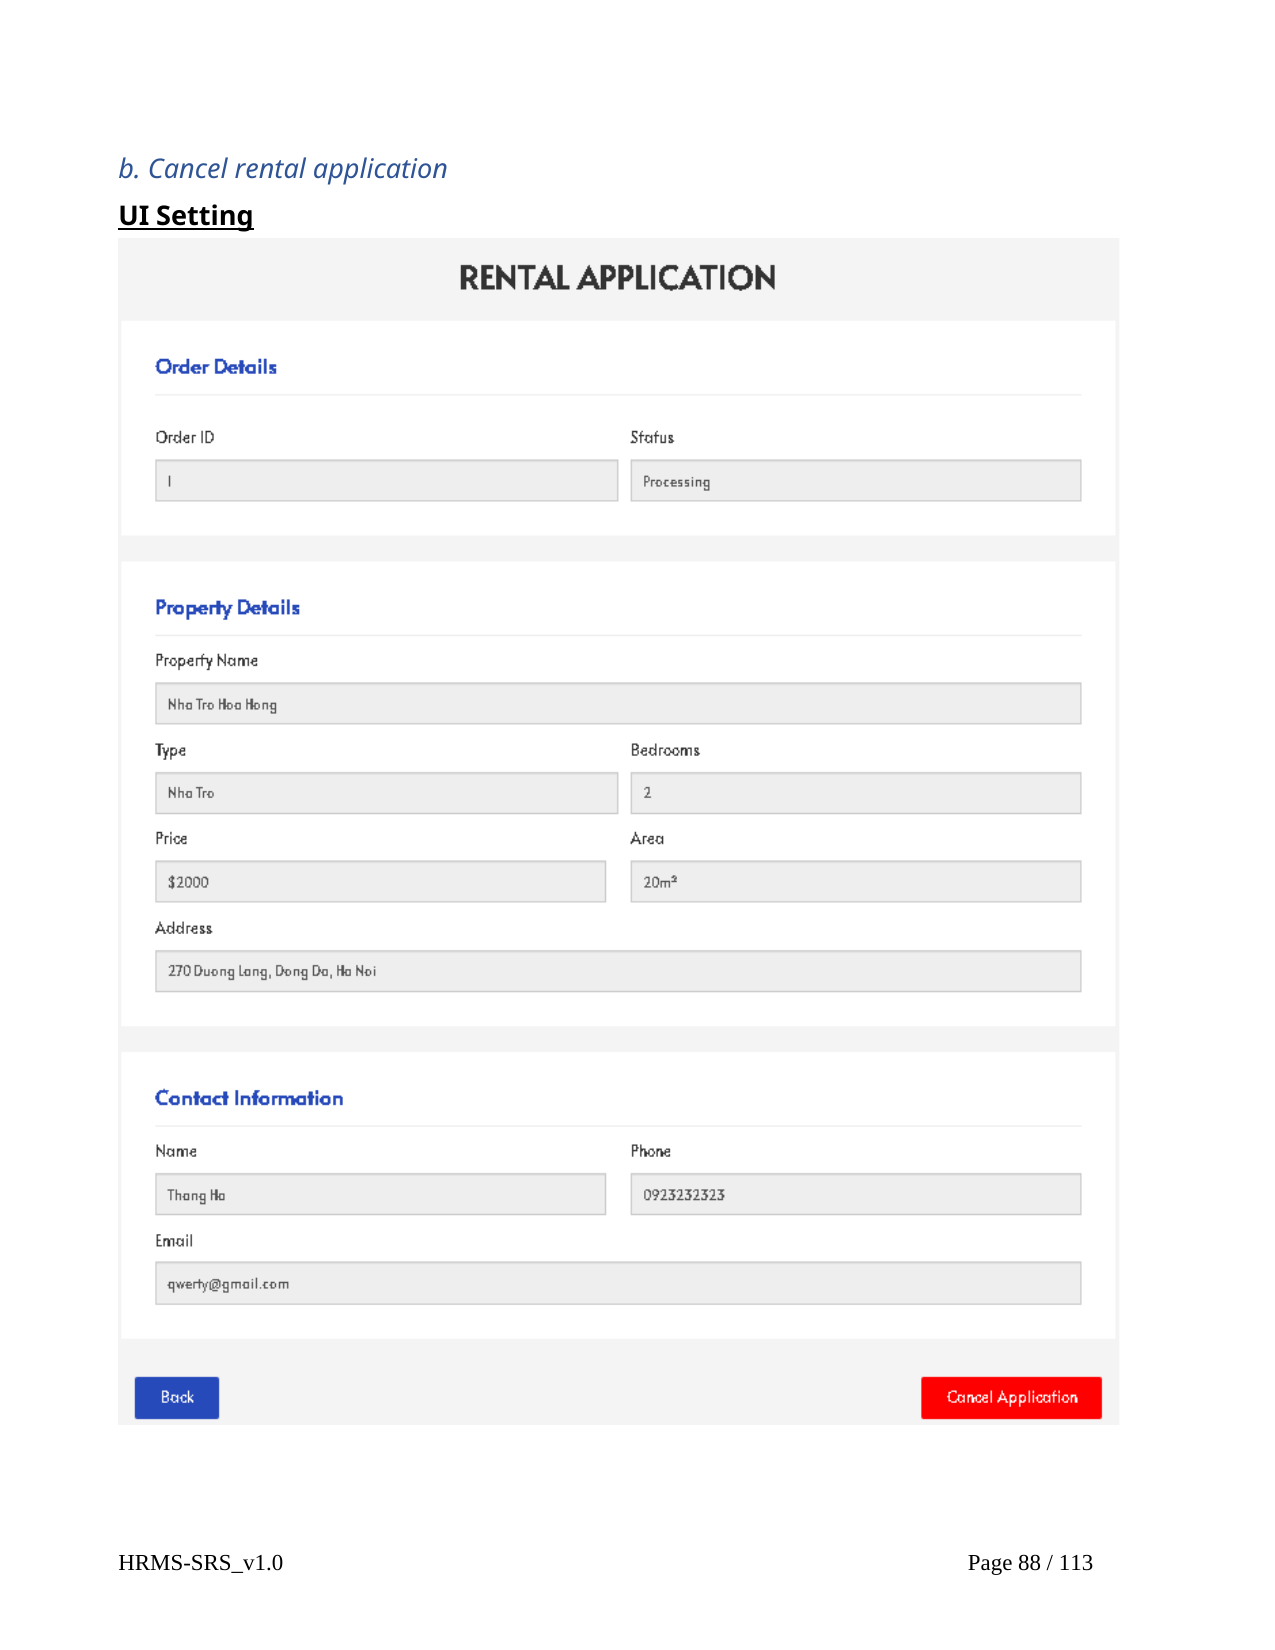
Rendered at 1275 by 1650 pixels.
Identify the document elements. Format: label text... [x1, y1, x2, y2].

subtitle UI Setting [118, 197, 1125, 233]
subtitle b. Cancel rental application [118, 150, 1125, 187]
picture [118, 238, 1120, 1425]
